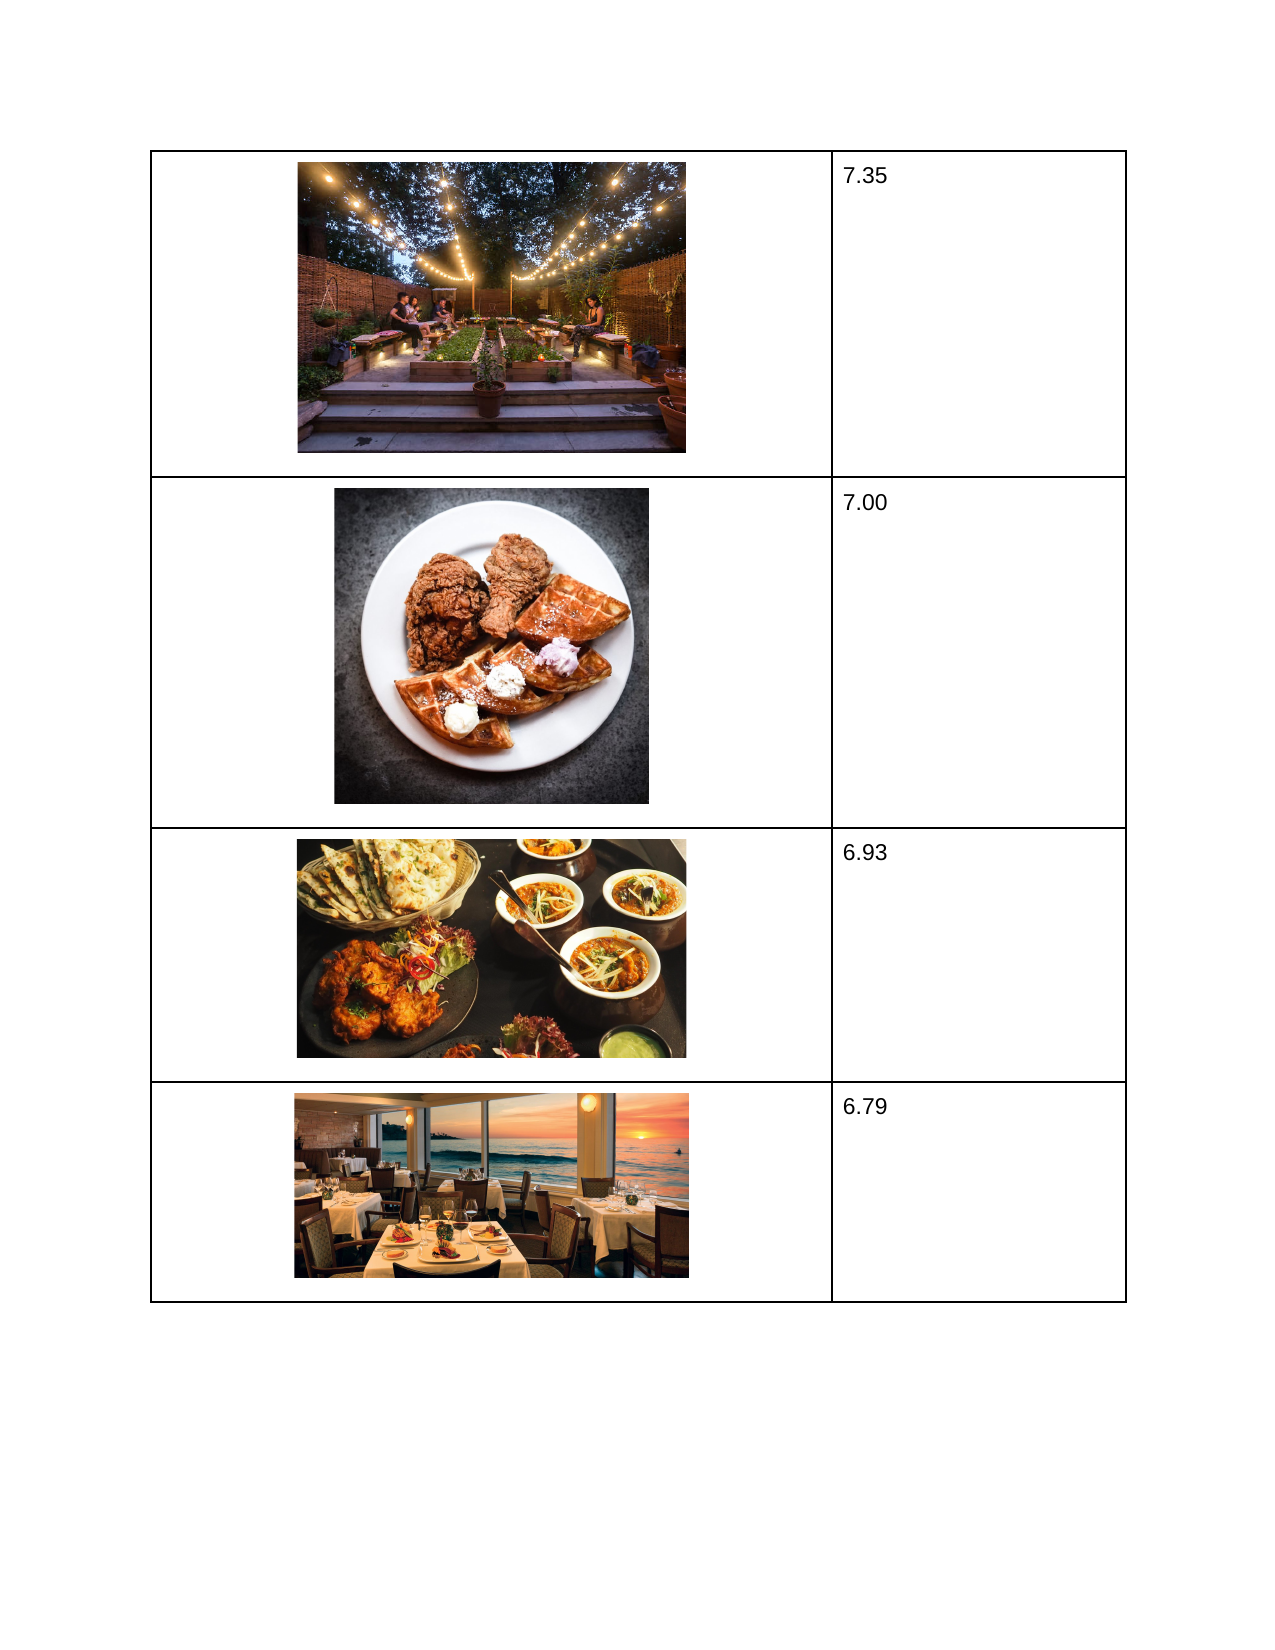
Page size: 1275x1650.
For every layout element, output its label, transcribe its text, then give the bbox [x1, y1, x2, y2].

table_cell [152, 152, 831, 476]
picture [334, 488, 649, 804]
table_cell 7.00 [833, 478, 1125, 827]
picture [297, 162, 686, 453]
table_cell [152, 829, 831, 1081]
table_cell [152, 478, 831, 827]
picture [296, 839, 687, 1058]
table_cell 6.79 [833, 1083, 1125, 1301]
table_cell [152, 1083, 831, 1301]
picture [294, 1093, 689, 1278]
table_cell 7.35 [833, 152, 1125, 476]
table_cell 6.93 [833, 829, 1125, 1081]
